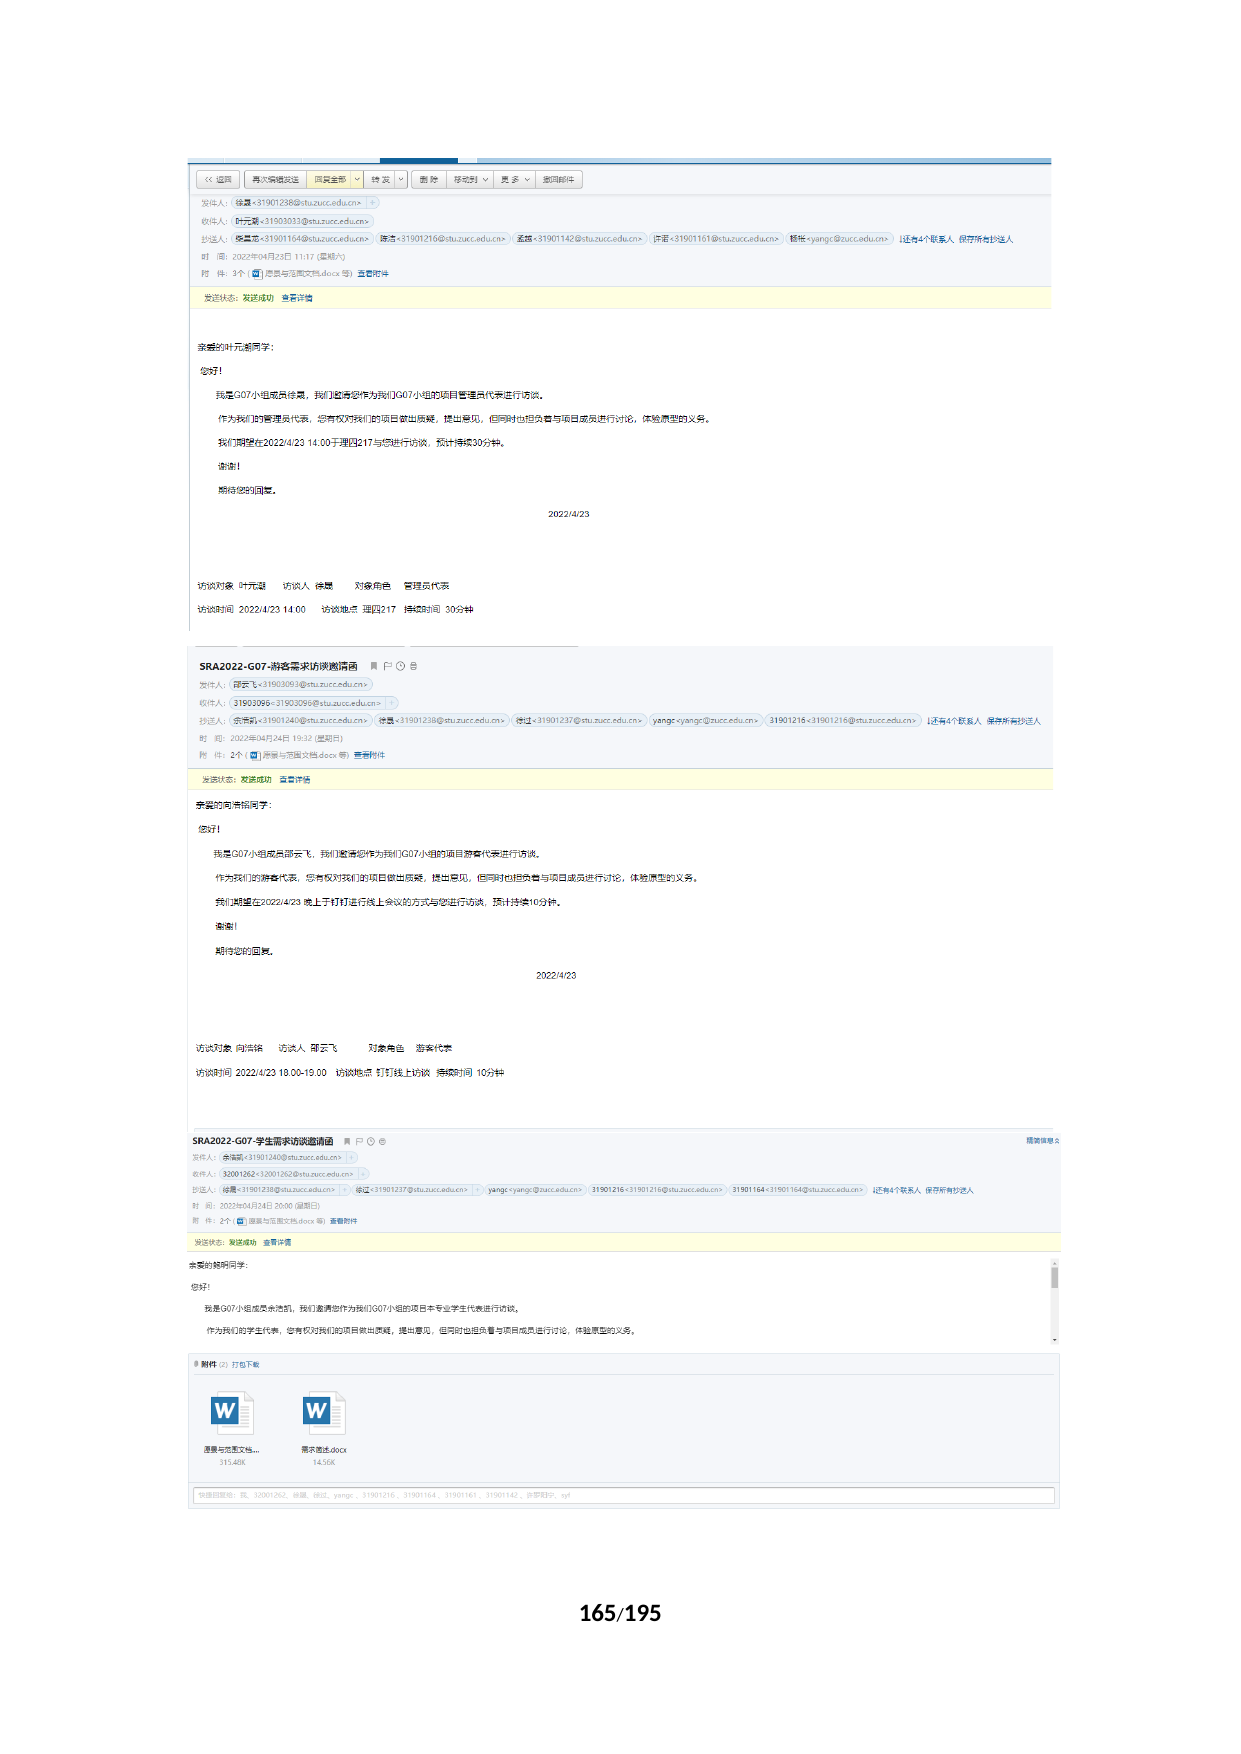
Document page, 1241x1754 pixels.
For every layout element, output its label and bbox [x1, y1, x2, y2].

picture [187, 1133, 1061, 1511]
picture [187, 158, 1052, 631]
picture [187, 646, 1054, 1132]
